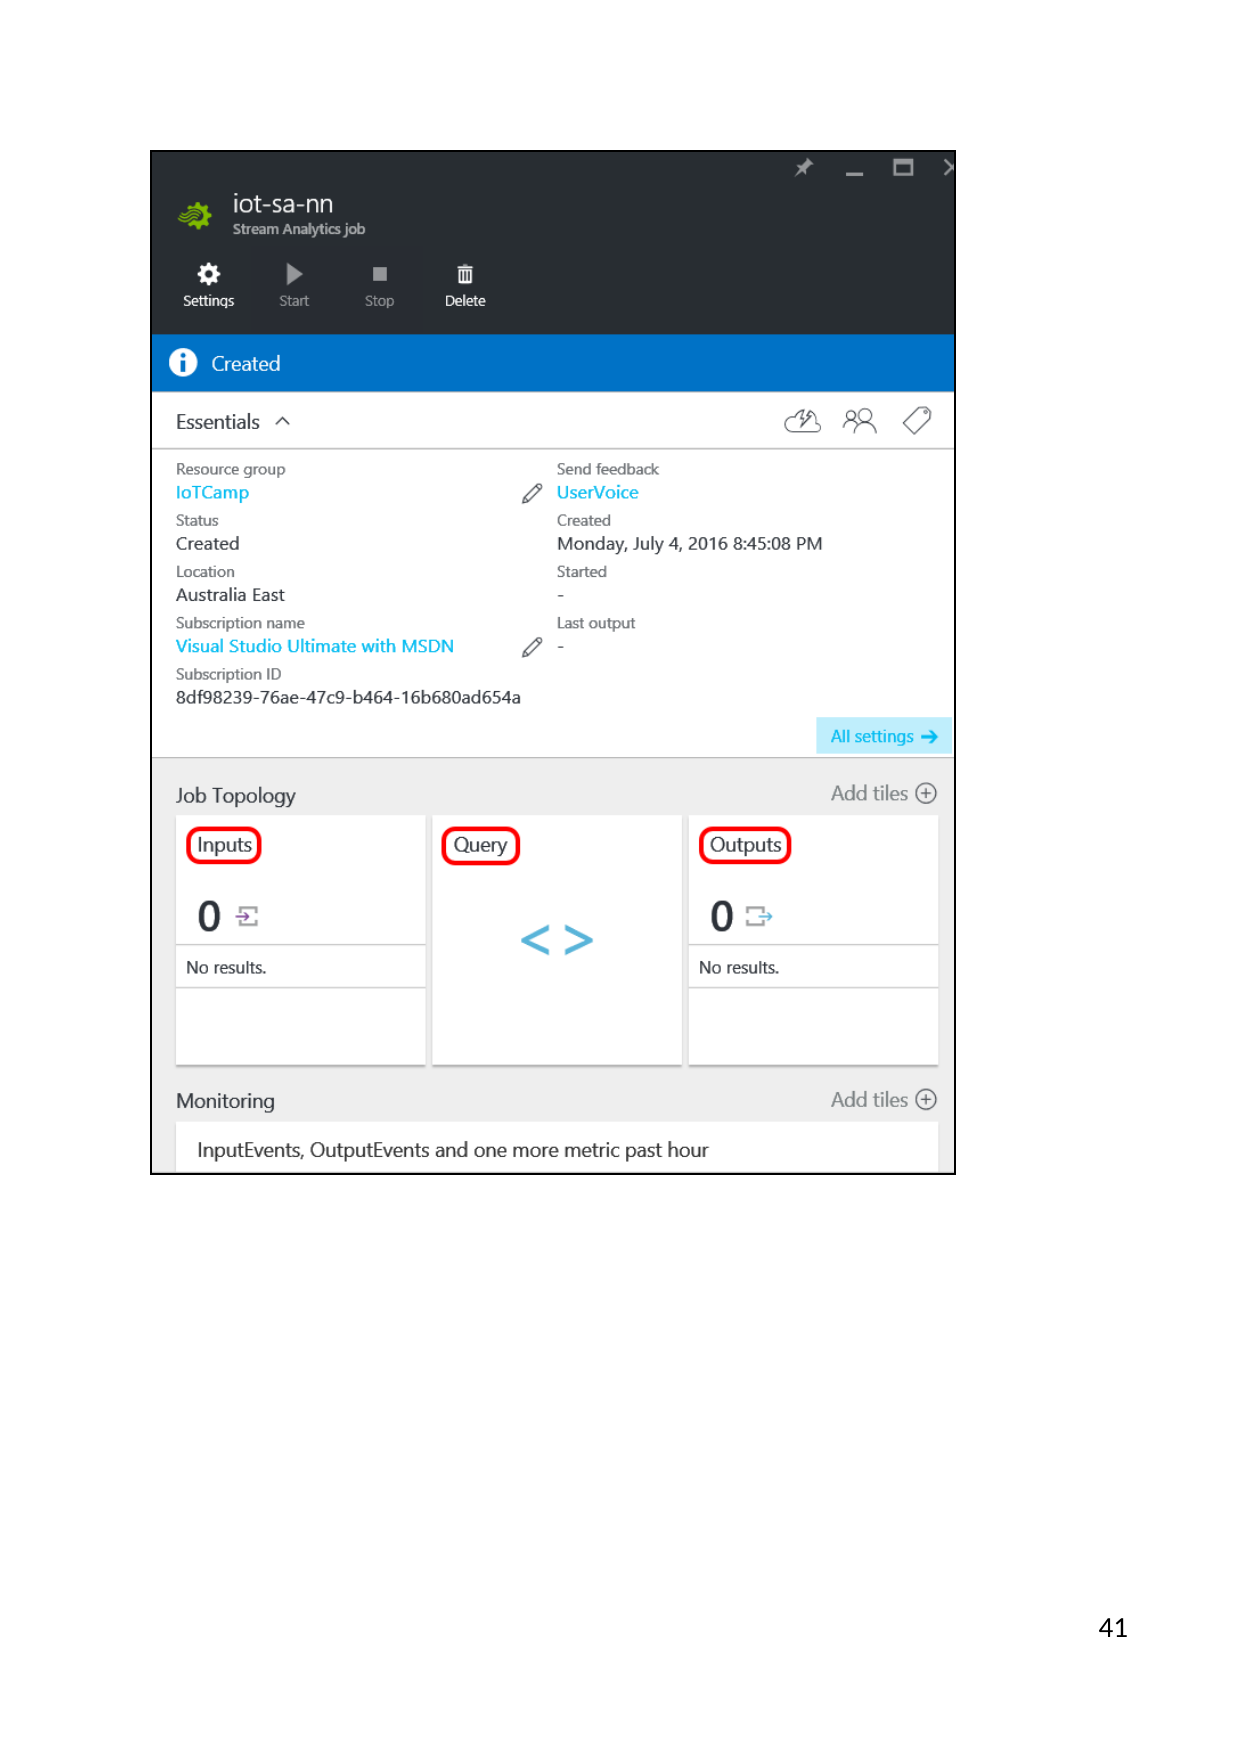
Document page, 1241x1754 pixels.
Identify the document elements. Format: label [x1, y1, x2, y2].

picture [152, 152, 954, 1173]
